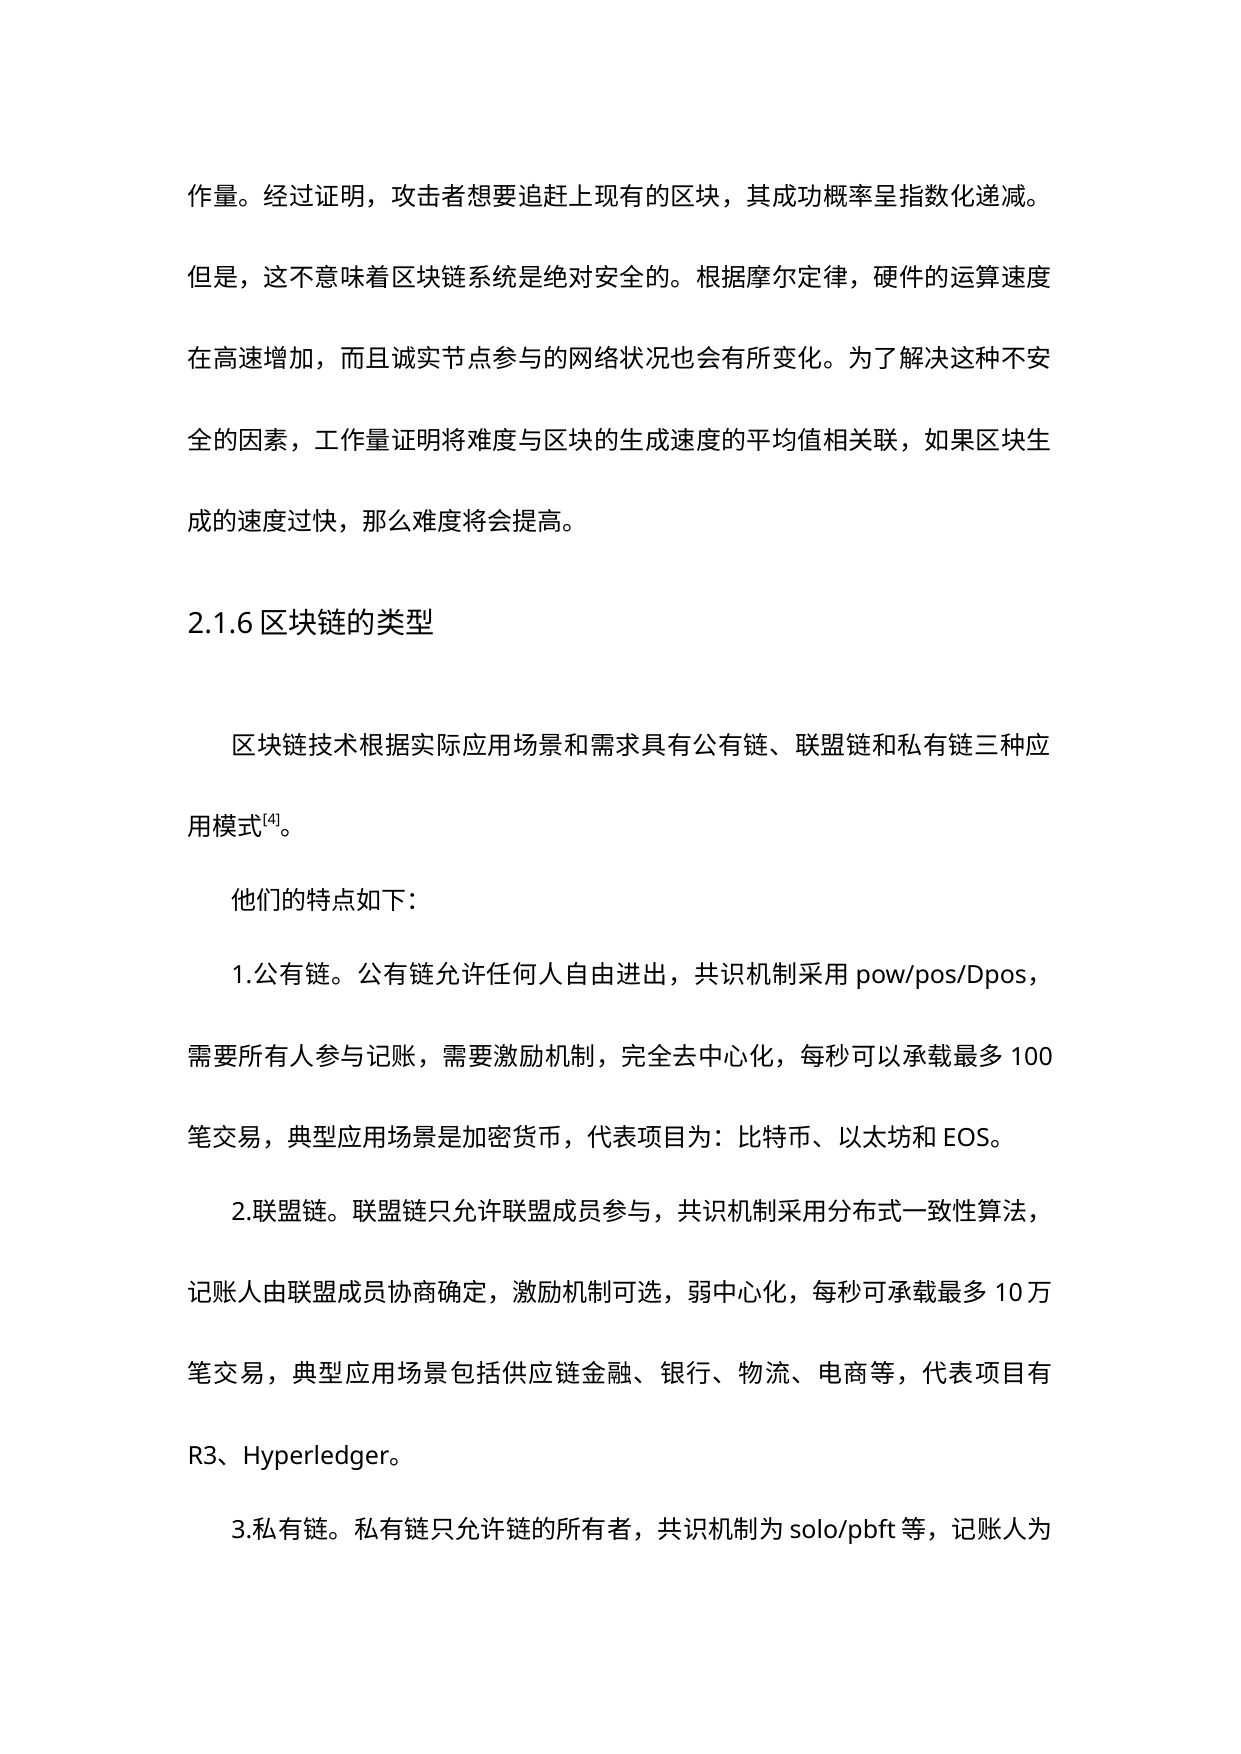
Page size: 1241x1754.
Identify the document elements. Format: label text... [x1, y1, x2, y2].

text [187, 162, 1053, 552]
text 2.联盟链。联盟链只允许联盟成员参与，共识机制采用分布式一致性算法，记账人由联盟成员协商确定，激励机制可选，弱中心化，每秒可承载最多10万笔交易，典型应用场景包括供应链金融、银行、物流、电商等，代表项目有R3、Hyperledger。 [187, 1177, 1053, 1486]
text 1.公有链。公有链允许任何人自由进出，共识机制采用pow/pos/Dpos，需要所有人参与记账，需要激励机制，完全去中心化，每秒可以承载最多100笔交易，典型应用场景是加密货币，代表项目为：比特币、以太坊和EOS。 [187, 941, 1053, 1168]
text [187, 1495, 1053, 1560]
subtitle 2.1.6区块链的类型 [187, 588, 1053, 653]
text 他们的特点如下： [187, 866, 1053, 931]
text 区块链技术根据实际应用场景和需求具有公有链、联盟链和私有链三种应用模式[4]。 [187, 711, 1053, 857]
